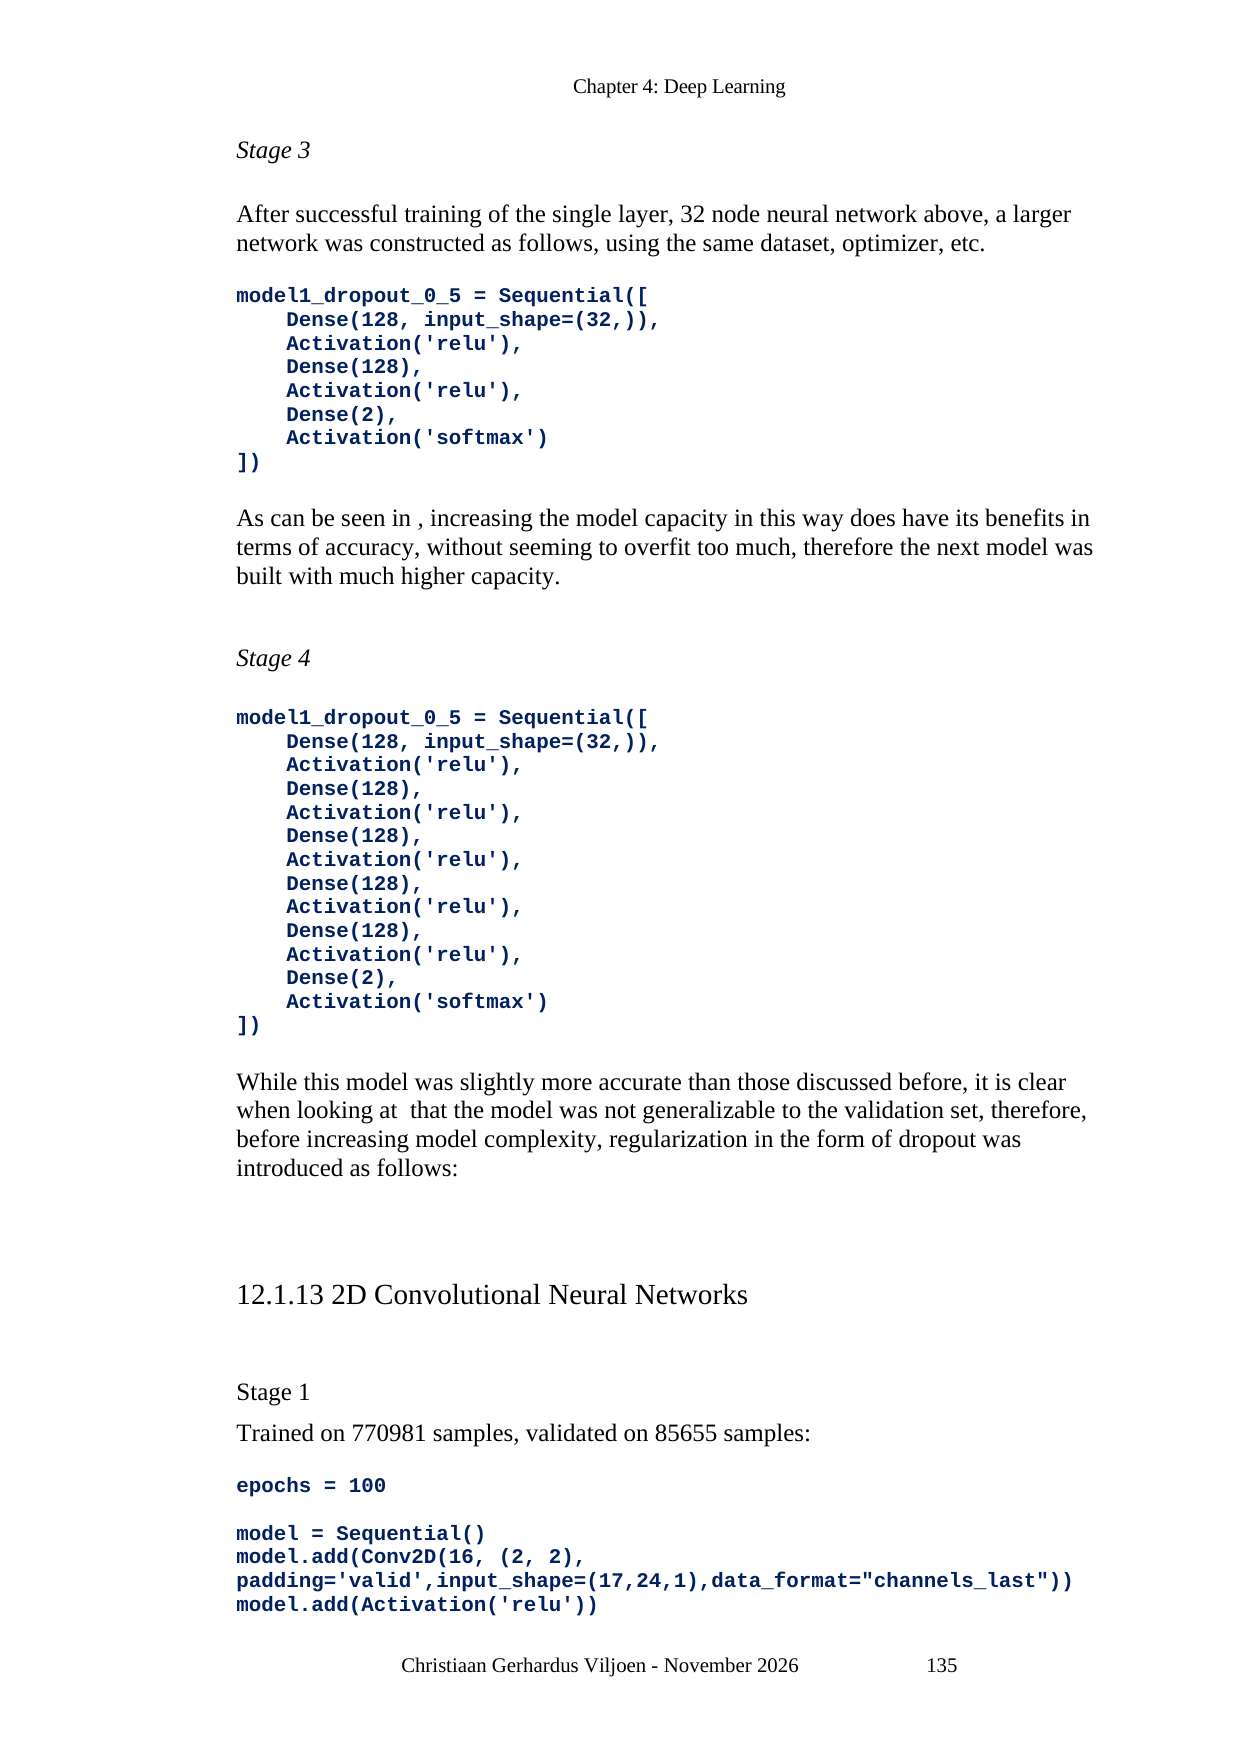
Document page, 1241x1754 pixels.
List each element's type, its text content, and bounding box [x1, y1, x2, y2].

text Dense(128), [236, 778, 1122, 802]
text Dense(2), [236, 404, 1122, 427]
text Trained on 770981 samples, validated on 85655 samples: [236, 1418, 1122, 1447]
text Dense(128), [236, 873, 1122, 896]
text Activation('relu'), [236, 802, 1122, 825]
subtitle Stage 4 [236, 643, 1122, 672]
text model1_dropout_0_5 = Sequential([ [236, 285, 1122, 309]
text ]) [236, 451, 1122, 474]
text Dense(128), [236, 920, 1122, 943]
text While this model was slightly more accurate than those discussed before, it is clear when looking at 0 that the model was not generalizable to the validation set, therefore, before increasing model complexity, regularization in the form of dropout was introduced as follows: [236, 1067, 1122, 1182]
text model = Sequential() [236, 1523, 1122, 1546]
text Dense(128, input_shape=(32,)), [236, 731, 1122, 754]
text Activation('softmax') [236, 427, 1122, 451]
text As can be seen in 0, increasing the model capacity in this way does have its benefits in terms of accuracy, without seeming to overfit too much, therefore the next model was built with much higher capacity. [236, 503, 1122, 589]
text model.add(Conv2D(16, (2, 2), padding='valid',input_shape=(17,24,1),data_format="channels_last")) [236, 1546, 1122, 1594]
text model.add(Activation('relu')) [236, 1594, 1122, 1617]
subtitle Stage 3 [236, 135, 1122, 164]
text Dense(128), [236, 825, 1122, 849]
text epochs = 100 [236, 1475, 1122, 1499]
text Dense(128, input_shape=(32,)), [236, 309, 1122, 333]
text Activation('relu'), [236, 849, 1122, 873]
text Activation('relu'), [236, 896, 1122, 920]
subtitle Stage 1 [236, 1377, 1122, 1405]
text Activation('relu'), [236, 333, 1122, 356]
text Dense(128), [236, 356, 1122, 380]
text model1_dropout_0_5 = Sequential([ [236, 707, 1122, 731]
text Activation('relu'), [236, 943, 1122, 967]
text After successful training of the single layer, 32 node neural network above, a larger network was constructed as follows, using the same dataset, optimizer, etc. [236, 199, 1122, 257]
subtitle 2D Convolutional Neural Networks [236, 1277, 1122, 1310]
text Activation('softmax') [236, 991, 1122, 1014]
text Activation('relu'), [236, 380, 1122, 404]
text Activation('relu'), [236, 754, 1122, 778]
text Dense(2), [236, 967, 1122, 991]
text ]) [236, 1014, 1122, 1038]
